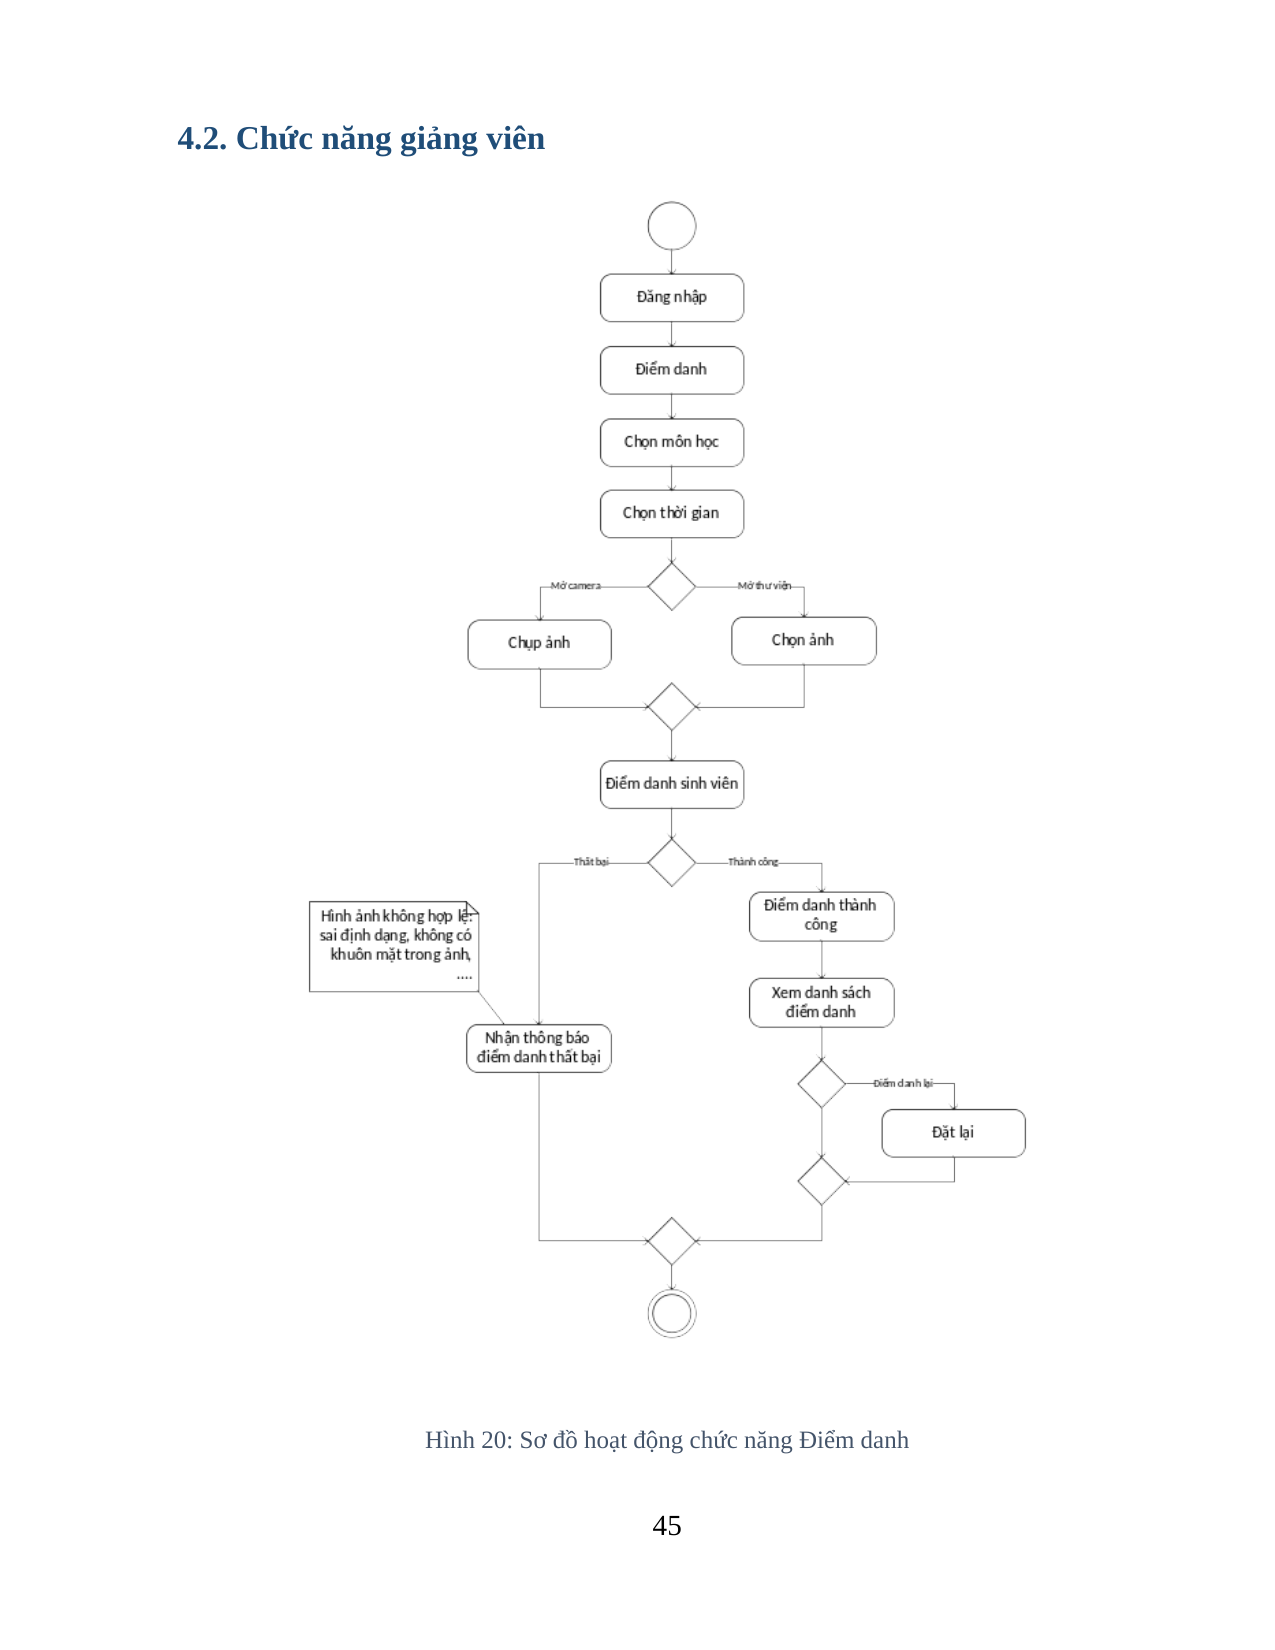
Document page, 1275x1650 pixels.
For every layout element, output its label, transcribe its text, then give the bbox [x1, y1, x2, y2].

subtitle 4.2. Chức năng giảng viên [177, 118, 1157, 156]
text Hình 3.6: Sơ đồ hoạt động chức năng Điểm danh [177, 1425, 1157, 1453]
